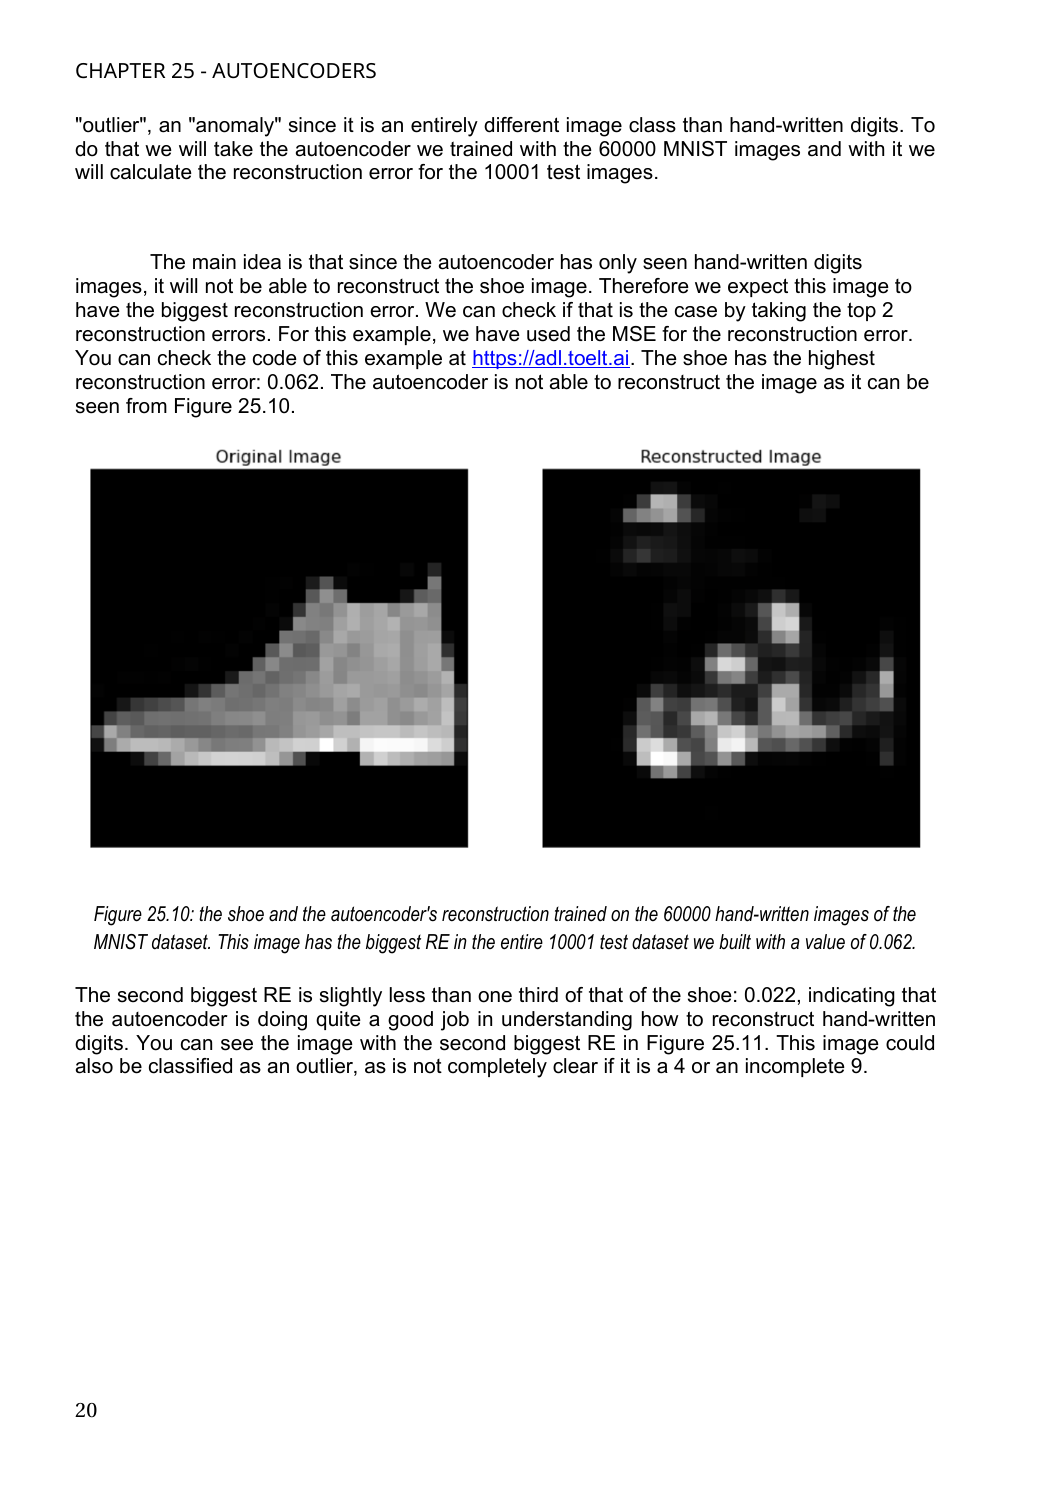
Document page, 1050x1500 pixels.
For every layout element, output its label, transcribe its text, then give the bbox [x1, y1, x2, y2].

picture [75, 442, 938, 858]
text The second biggest RE is slightly less than one third of that of the shoe: 0.022, indicating that the autoencoder is doing quite a good job in understanding how to reconstruct hand-written digits. You can see the image with the second biggest RE in Figure 25.11. This image could also be classified as an outlier, as is not completely clear if it is a 4 or an incomplete 9. [75, 982, 937, 1078]
text Figure 25.10: the shoe and the autoencoder's reconstruction trained on the 60000 hand-written images of the MNIST dataset. This image has the biggest RE in the entire 10001 test dataset we built with a value of 0.062. [75, 902, 937, 954]
text The main idea is that since the autoencoder has only seen hand-written digits images, it will not be able to reconstruct the shoe image. Therefore we expect this image to have the biggest reconstruction error. We can check if that is the case by taking the top 2 reconstruction errors. For this example, we have used the MSE for the reconstruction error. You can check the code of this example at https://adl.toelt.ai. The shoe has the highest reconstruction error: 0.062. The autoencoder is not able to reconstruct the image as it can be seen from Figure 25.10. [75, 250, 937, 418]
